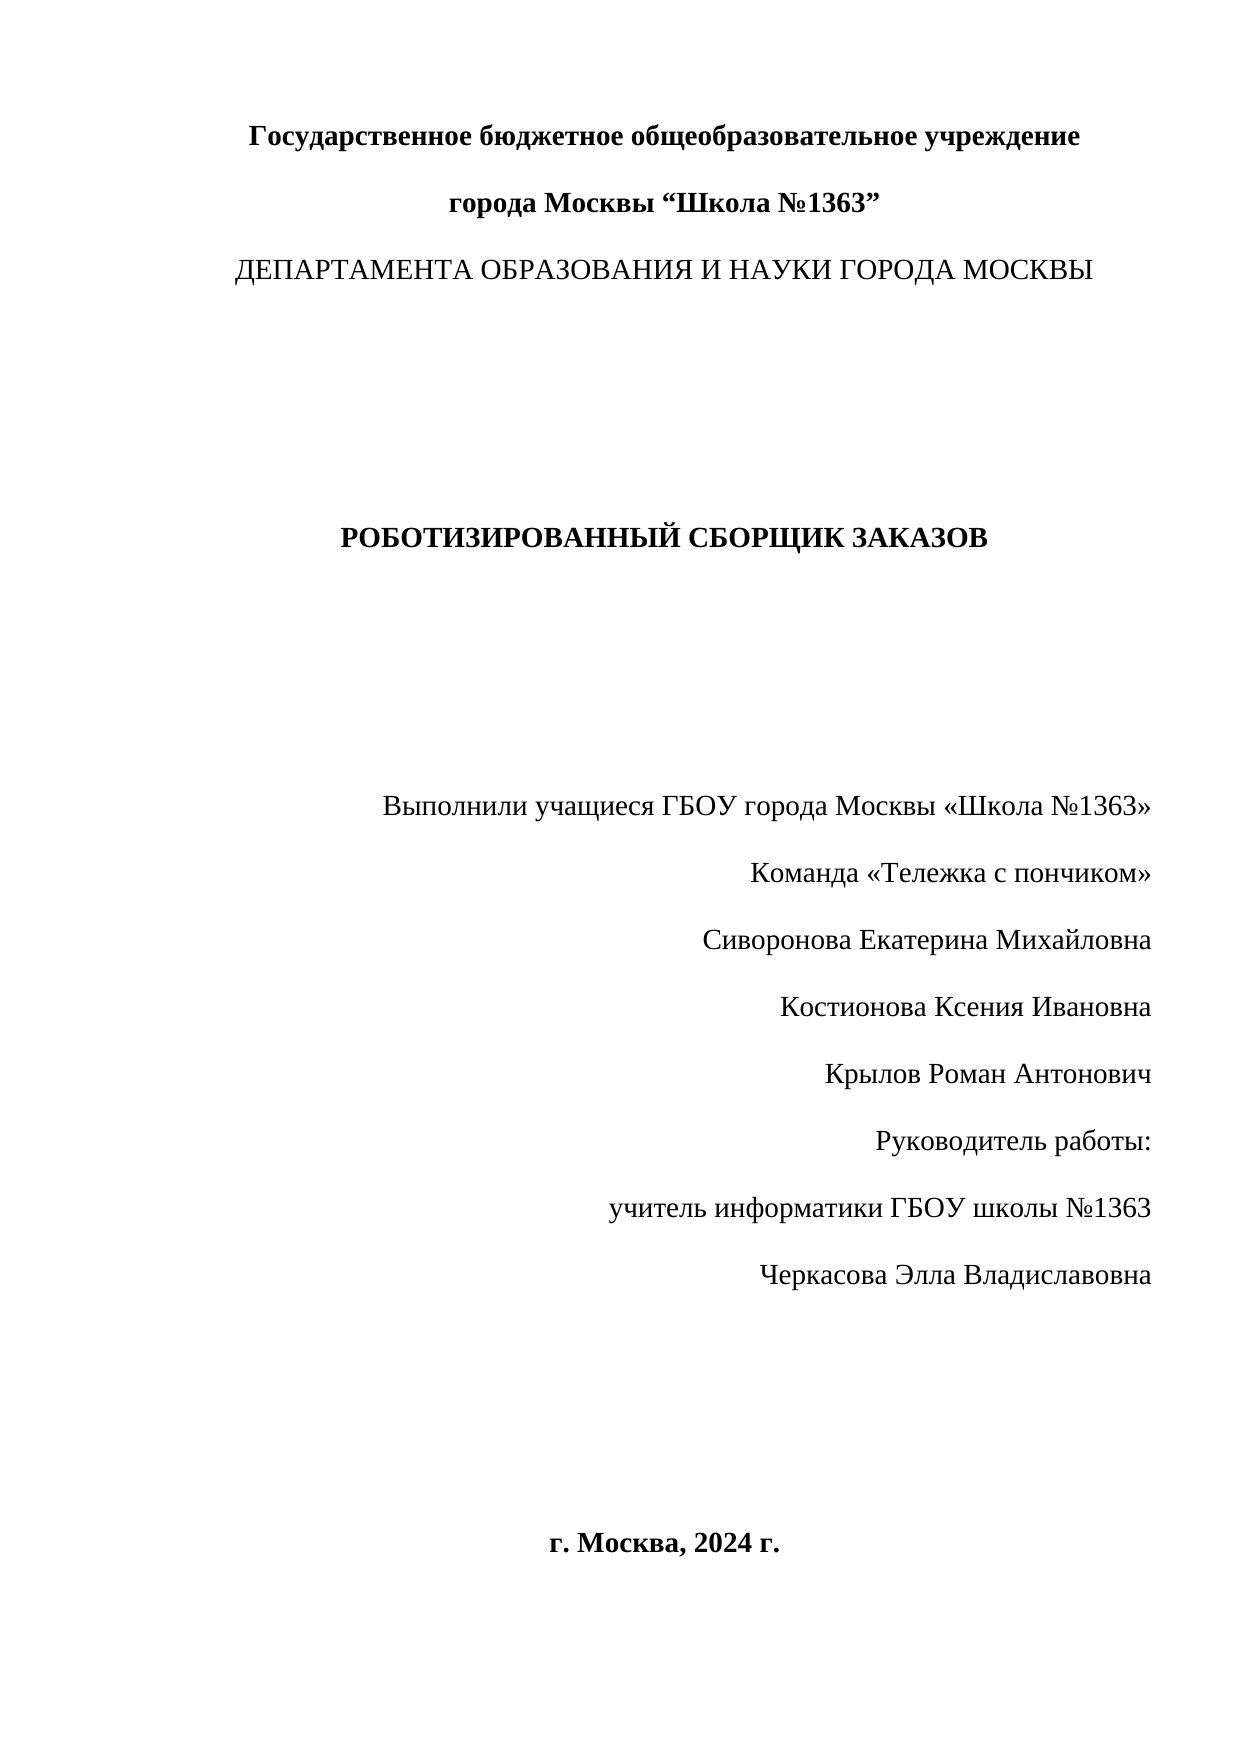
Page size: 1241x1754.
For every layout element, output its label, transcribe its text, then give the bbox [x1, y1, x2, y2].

text Крылов Роман Антонович [177, 1056, 1152, 1089]
text Костионова Ксения Ивановна [177, 989, 1152, 1022]
text Руководитель работы: [177, 1123, 1152, 1156]
text Команда «Тележка с пончиком» [177, 855, 1152, 888]
text учитель информатики ГБОУ школы №1363 [177, 1190, 1152, 1223]
text Выполнили учащиеся ГБОУ города Москвы «Школа №1363» [177, 788, 1152, 821]
text Сиворонова Екатерина Михайловна [177, 922, 1152, 955]
text города Москвы “Школа №1363” [177, 185, 1152, 219]
text РОБОТИЗИРОВАННЫЙ СБОРЩИК ЗАКАЗОВ [177, 520, 1152, 553]
text Государственное бюджетное общеобразовательное учреждение [177, 118, 1152, 152]
text ДЕПАРТАМЕНТА ОБРАЗОВАНИЯ И НАУКИ ГОРОДА МОСКВЫ [177, 252, 1152, 286]
text Черкасова Элла Владиславовна [177, 1257, 1152, 1290]
text г. Москва, 2024 г. [177, 1525, 1152, 1558]
